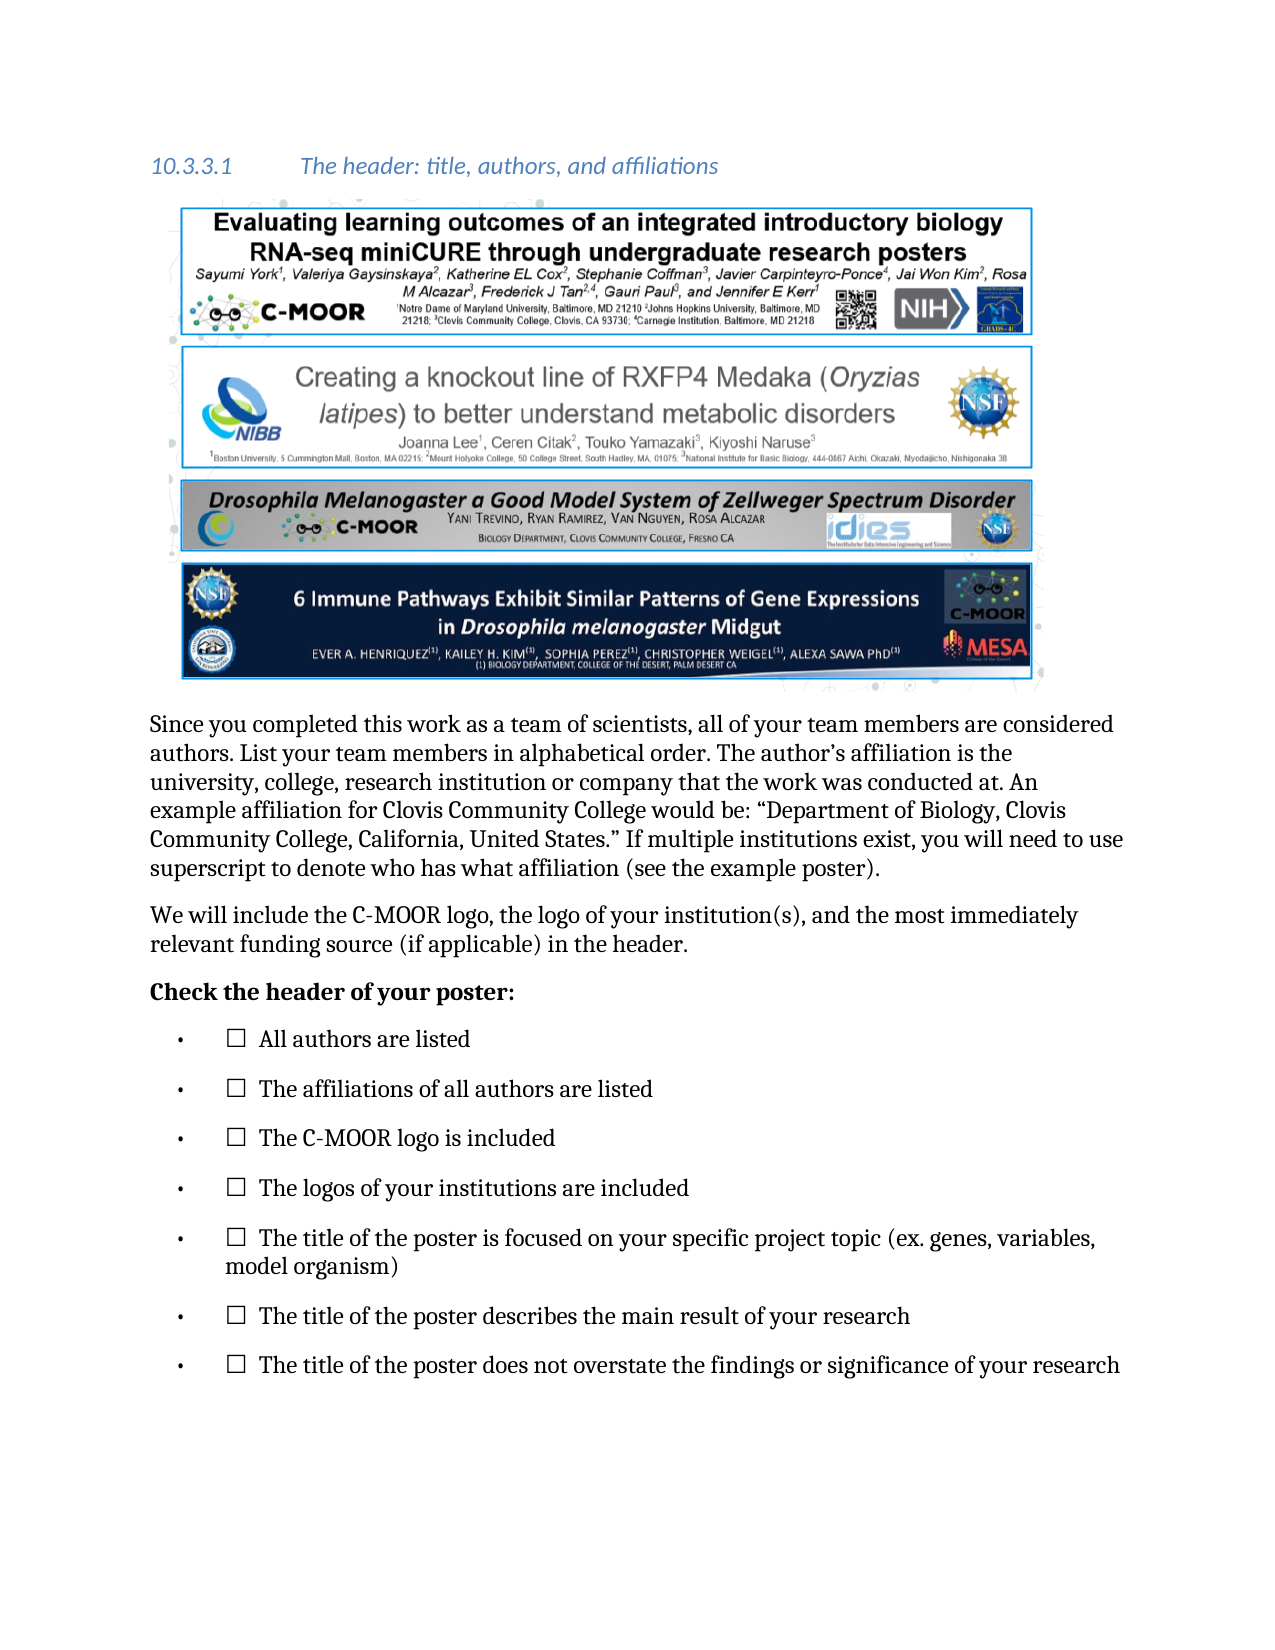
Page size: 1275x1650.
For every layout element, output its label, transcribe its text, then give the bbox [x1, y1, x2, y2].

text Check the header of your poster: [150, 978, 1125, 1006]
text We will include the C-MOOR logo, the logo of your institution(s), and the most immediately relevant funding source (if applicable) in the header. [150, 901, 1125, 959]
list ☐ The title of the poster does not overstate the findings or significance of your research [175, 1351, 1125, 1380]
list ☐ The title of the poster is focused on your specific project topic (ex. genes, variables, model organism) [175, 1223, 1125, 1281]
list ☐ The logos of your institutions are included [175, 1174, 1125, 1203]
list ☐ The C-MOOR logo is included [175, 1124, 1125, 1153]
list ☐ The title of the poster describes the main result of your research [175, 1302, 1125, 1331]
text Since you completed this work as a team of scientists, all of your team members are considered authors. List your team members in alphabetical order. The author’s affiliation is the university, college, research institution or company that the work was conducted at. An example affiliation for Clovis Community College would be: “Department of Biology, Clovis Community College, California, United States.” If multiple institutions exist, you will need to use superscript to denote who has what affiliation (see the example poster). [150, 710, 1125, 883]
picture [168, 199, 1044, 692]
subtitle 10.3.3.1 The header: title, authors, and affiliations [150, 150, 1125, 181]
list ☐ The affiliations of all authors are listed [175, 1075, 1125, 1103]
list ☐ All authors are listed [175, 1025, 1125, 1054]
